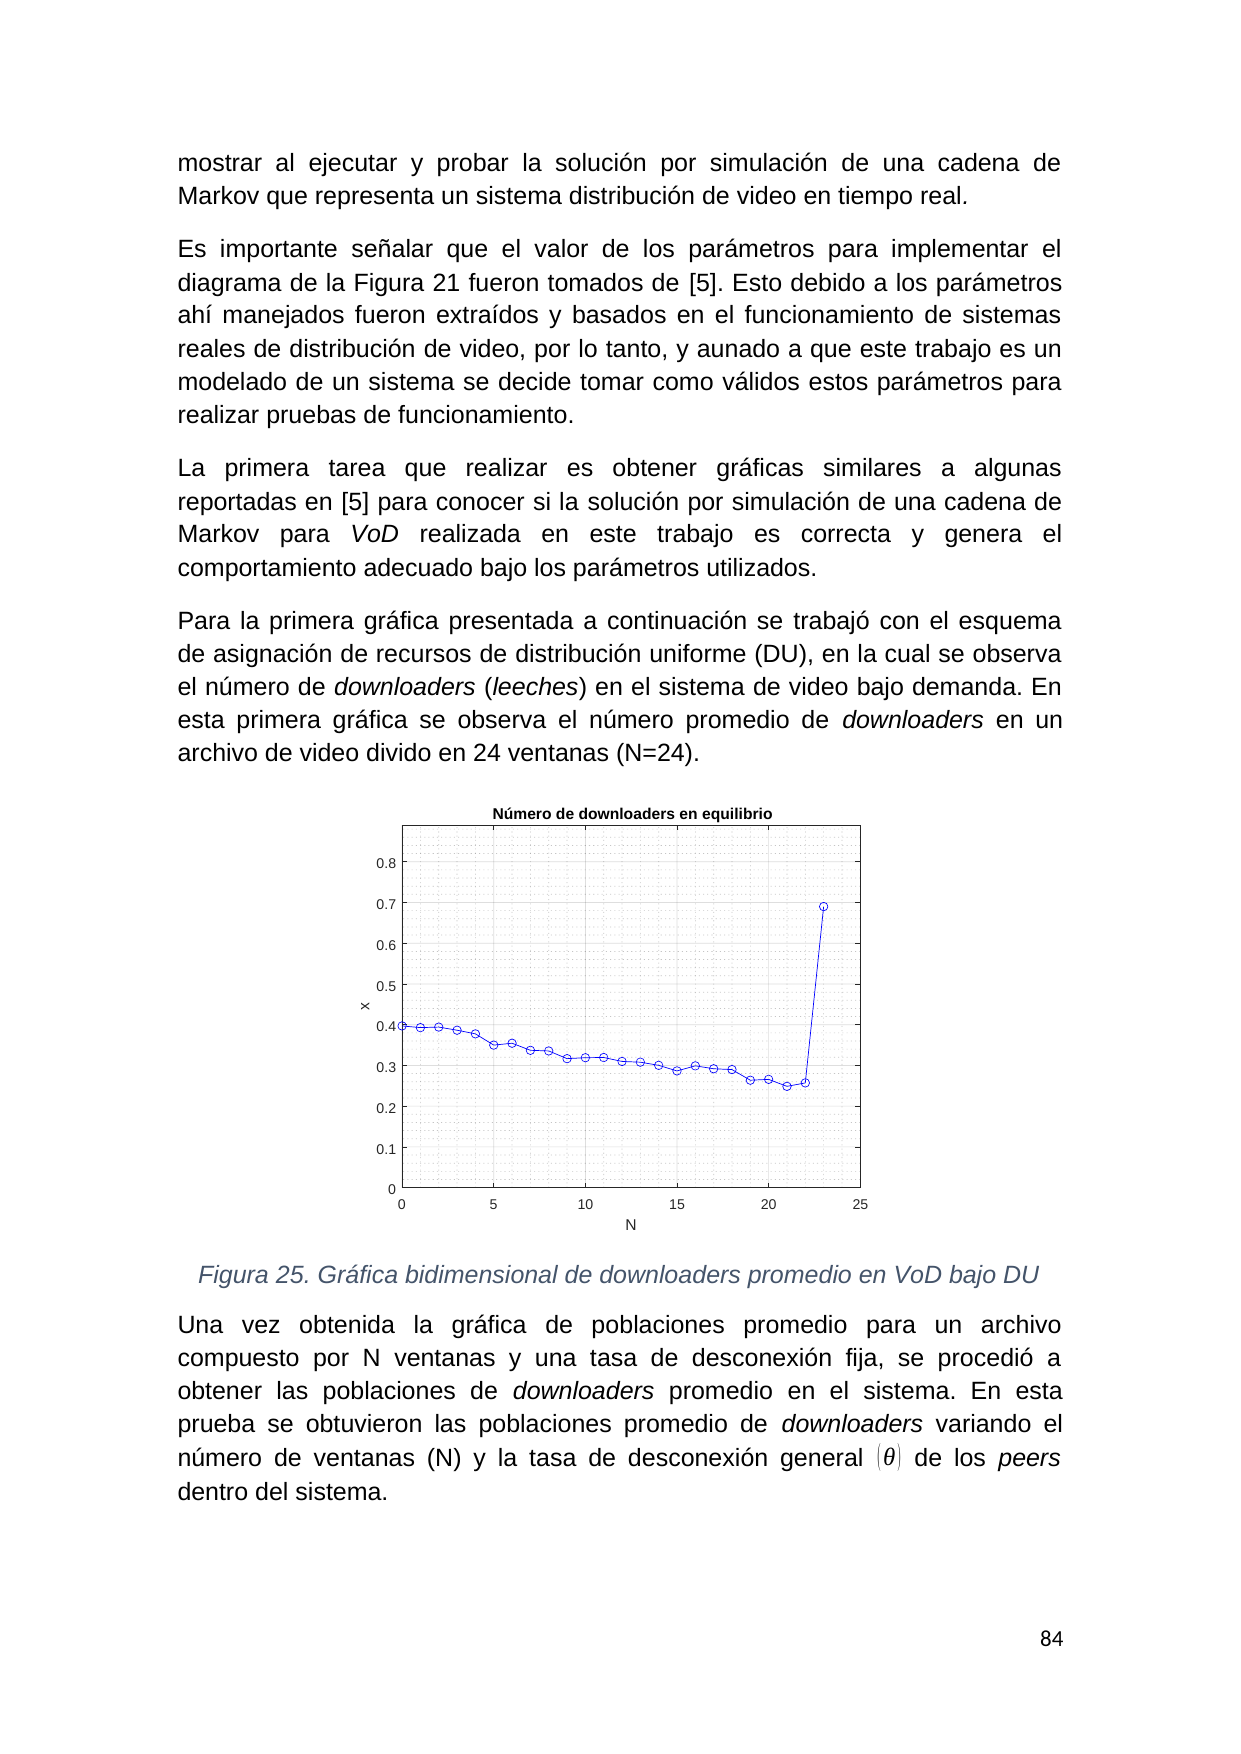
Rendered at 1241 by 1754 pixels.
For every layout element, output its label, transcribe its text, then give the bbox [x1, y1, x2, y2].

text Para la primera gráfica presentada a continuación se trabajó con el esquema de asignación de recursos de distribución uniforme (DU), en la cual se observa el número de downloaders (leeches) en el sistema de video bajo demanda. En esta primera gráfica se observa el número promedio de downloaders en un archivo de video divido en 24 ventanas (N=24). [177, 606, 1063, 767]
text Figura 25. Gráfica bidimensional de downloaders promedio en VoD bajo DU [177, 1260, 1063, 1289]
text Una vez obtenida la gráfica de poblaciones promedio para un archivo compuesto por N ventanas y una tasa de desconexión fija, se procedió a obtener las poblaciones de downloaders promedio en el sistema. En esta prueba se obtuvieron las poblaciones promedio de downloaders variando el número de ventanas (N) y la tasa de desconexión general de los peers dentro del sistema. [177, 1310, 1063, 1506]
text Es importante señalar que el valor de los parámetros para implementar el diagrama de la Figura 21 fueron tomados de . Esto debido a los parámetros ahí manejados fueron extraídos y basados en el funcionamiento de sistemas reales de distribución de video, por lo tanto, y aunado a que este trabajo es un modelado de un sistema se decide tomar como válidos estos parámetros para realizar pruebas de funcionamiento. [177, 234, 1063, 428]
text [177, 148, 1063, 209]
text La primera tarea que realizar es obtener gráficas similares a algunas reportadas en para conocer si la solución por simulación de una cadena de Markov para VoD realizada en este trabajo es correcta y genera el comportamiento adecuado bajo los parámetros utilizados. [177, 453, 1063, 581]
